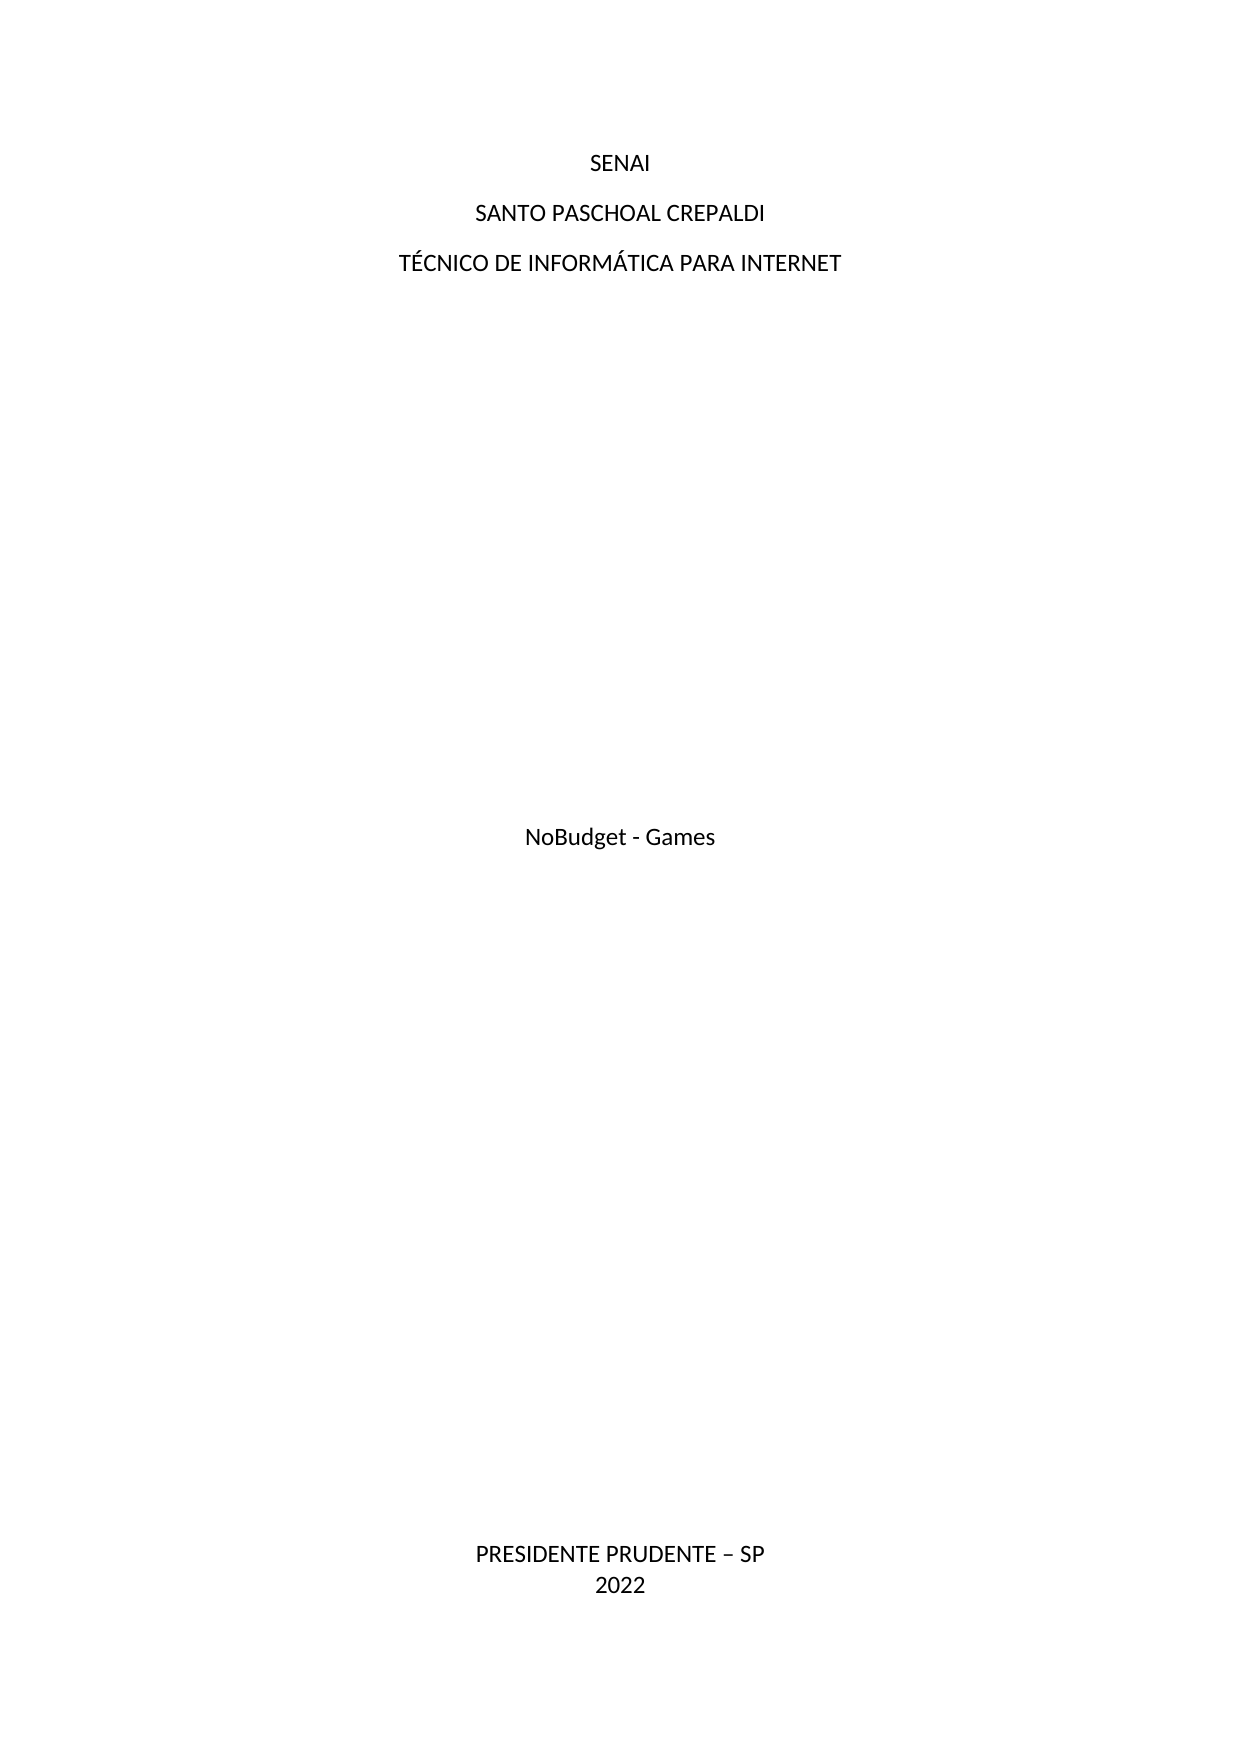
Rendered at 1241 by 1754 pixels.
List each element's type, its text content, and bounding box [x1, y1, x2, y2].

text SENAI [177, 148, 1063, 178]
text NoBudget - Games [177, 821, 1063, 852]
text 2022 [177, 1569, 1063, 1600]
text TÉCNICO DE INFORMÁTICA PARA INTERNET [177, 247, 1063, 277]
text PRESIDENTE PRUDENTE – SP [177, 1539, 1063, 1569]
text SANTO PASCHOAL CREPALDI [177, 197, 1063, 228]
